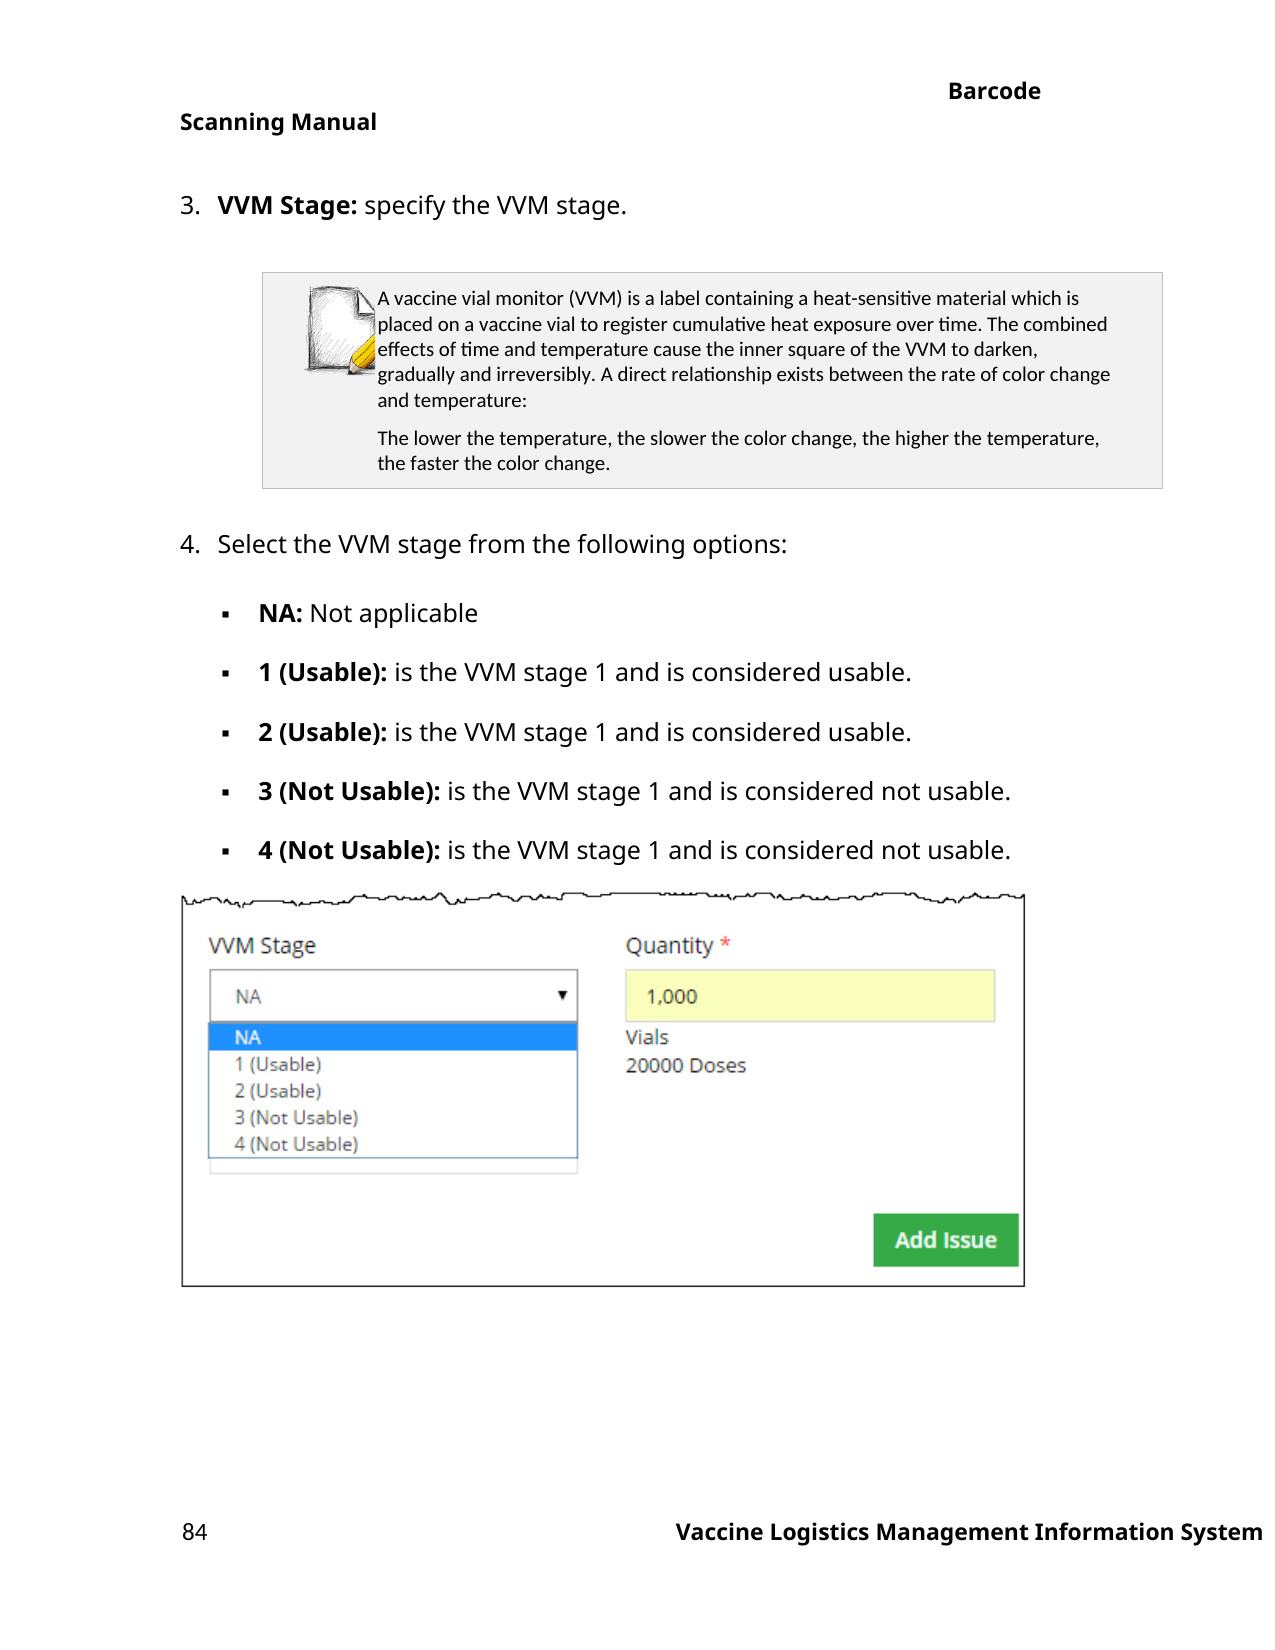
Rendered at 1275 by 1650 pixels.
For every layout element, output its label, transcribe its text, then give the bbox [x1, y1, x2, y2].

list 1 (Usable): is the VVM stage 1 and is considered usable. [221, 655, 1095, 689]
list Select the VVM stage from the following options: [180, 527, 1095, 561]
picture [303, 285, 375, 376]
list 4 (Not Usable): is the VVM stage 1 and is considered not usable. [221, 832, 1095, 866]
picture [180, 891, 1027, 1289]
table_header [263, 273, 375, 488]
list 3 (Not Usable): is the VVM stage 1 and is considered not usable. [221, 773, 1095, 807]
list VVM Stage: specify the VVM stage. [180, 187, 1095, 222]
table_header A vaccine vial monitor (VVM) is a label containing a heat-sensitive material which is placed on a vaccine vial to register cumulative heat exposure over time. The combined effects of time and temperature cause the inner square of the VVM to darken, gradually and irreversibly. A direct relationship exists between the rate of color change and temperature: The lower the temperature, the slower the color change, the higher the temperature, the faster the color change. [375, 273, 1162, 488]
list 2 (Usable): is the VVM stage 1 and is considered usable. [221, 714, 1095, 748]
list NA: Not applicable [221, 596, 1095, 630]
